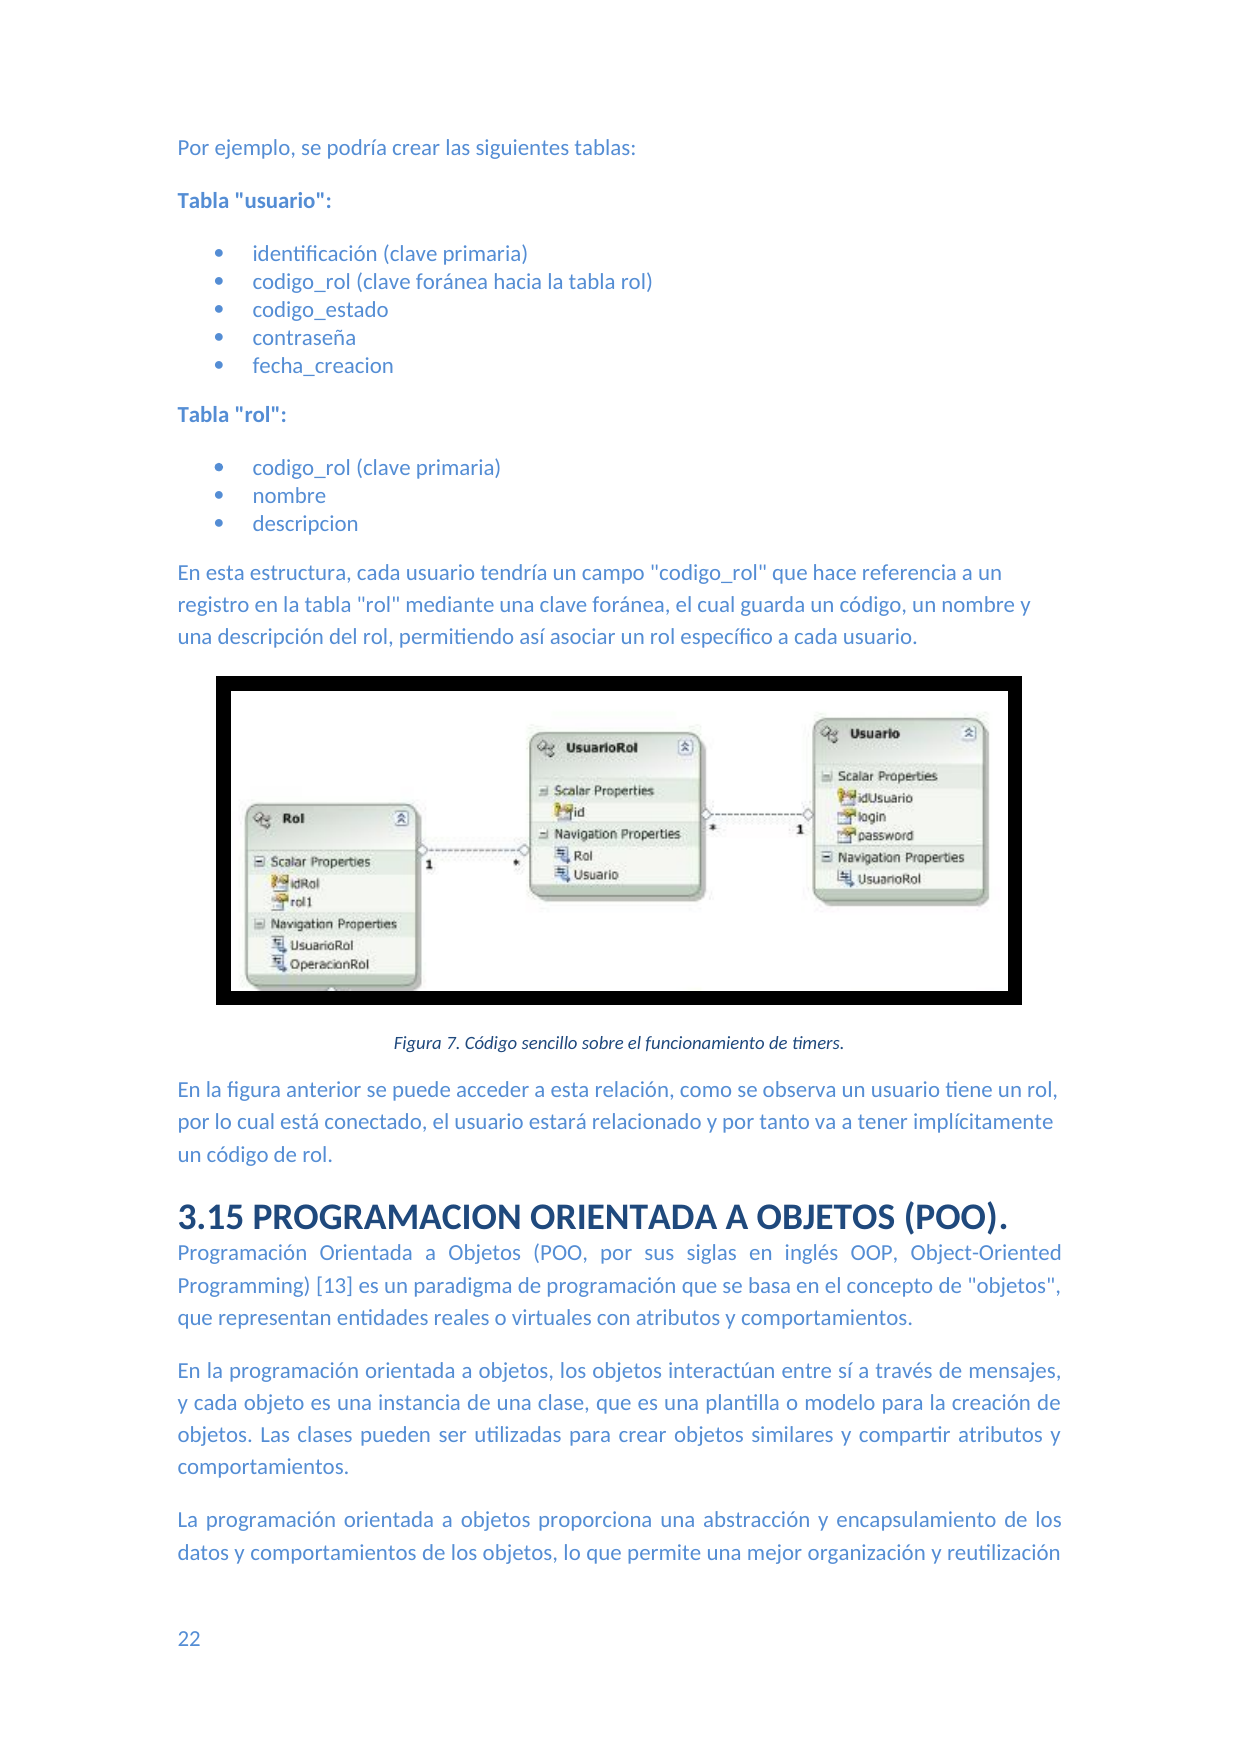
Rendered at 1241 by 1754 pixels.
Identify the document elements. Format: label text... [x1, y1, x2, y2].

text En la figura anterior se puede acceder a esta relación, como se observa un usuario tiene un rol, por lo cual está conectado, el usuario estará relacionado y por tanto va a tener implícitamente un código de rol. [177, 1075, 1063, 1168]
text Tabla "usuario": [177, 186, 1063, 214]
list descripcion [215, 509, 1063, 537]
text En la programación orientada a objetos, los objetos interactúan entre sí a través de mensajes, y cada objeto es una instancia de una clase, que es una plantilla o modelo para la creación de objetos. Las clases pueden ser utilizadas para crear objetos similares y compartir atributos y comportamientos. [177, 1356, 1063, 1481]
subtitle PROGRAMACION ORIENTADA A OBJETOS (POO). [177, 1193, 1063, 1238]
list contraseña [215, 323, 1063, 351]
list codigo_rol (clave primaria) [215, 453, 1063, 481]
text En esta estructura, cada usuario tendría un campo "codigo_rol" que hace referencia a un registro en la tabla "rol" mediante una clave foránea, el cual guarda un código, un nombre y una descripción del rol, permitiendo así asociar un rol específico a cada usuario. [177, 558, 1063, 650]
picture [231, 691, 1008, 991]
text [177, 1506, 1063, 1566]
text Figura 7. Código sencillo sobre el funcionamiento de timers. [177, 1032, 1063, 1054]
list identificación (clave primaria) [215, 239, 1063, 267]
text Tabla "rol": [177, 400, 1063, 428]
list codigo_estado [215, 295, 1063, 323]
list nombre [215, 481, 1063, 509]
list codigo_rol (clave foránea hacia la tabla rol) [215, 267, 1063, 295]
list fecha_creacion [215, 351, 1063, 379]
text Por ejemplo, se podría crear las siguientes tablas: [177, 133, 1063, 161]
text Programación Orientada a Objetos (POO, por sus siglas en inglés OOP, Object-Oriented Programming) es un paradigma de programación que se basa en el concepto de "objetos", que representan entidades reales o virtuales con atributos y comportamientos. [177, 1238, 1063, 1331]
